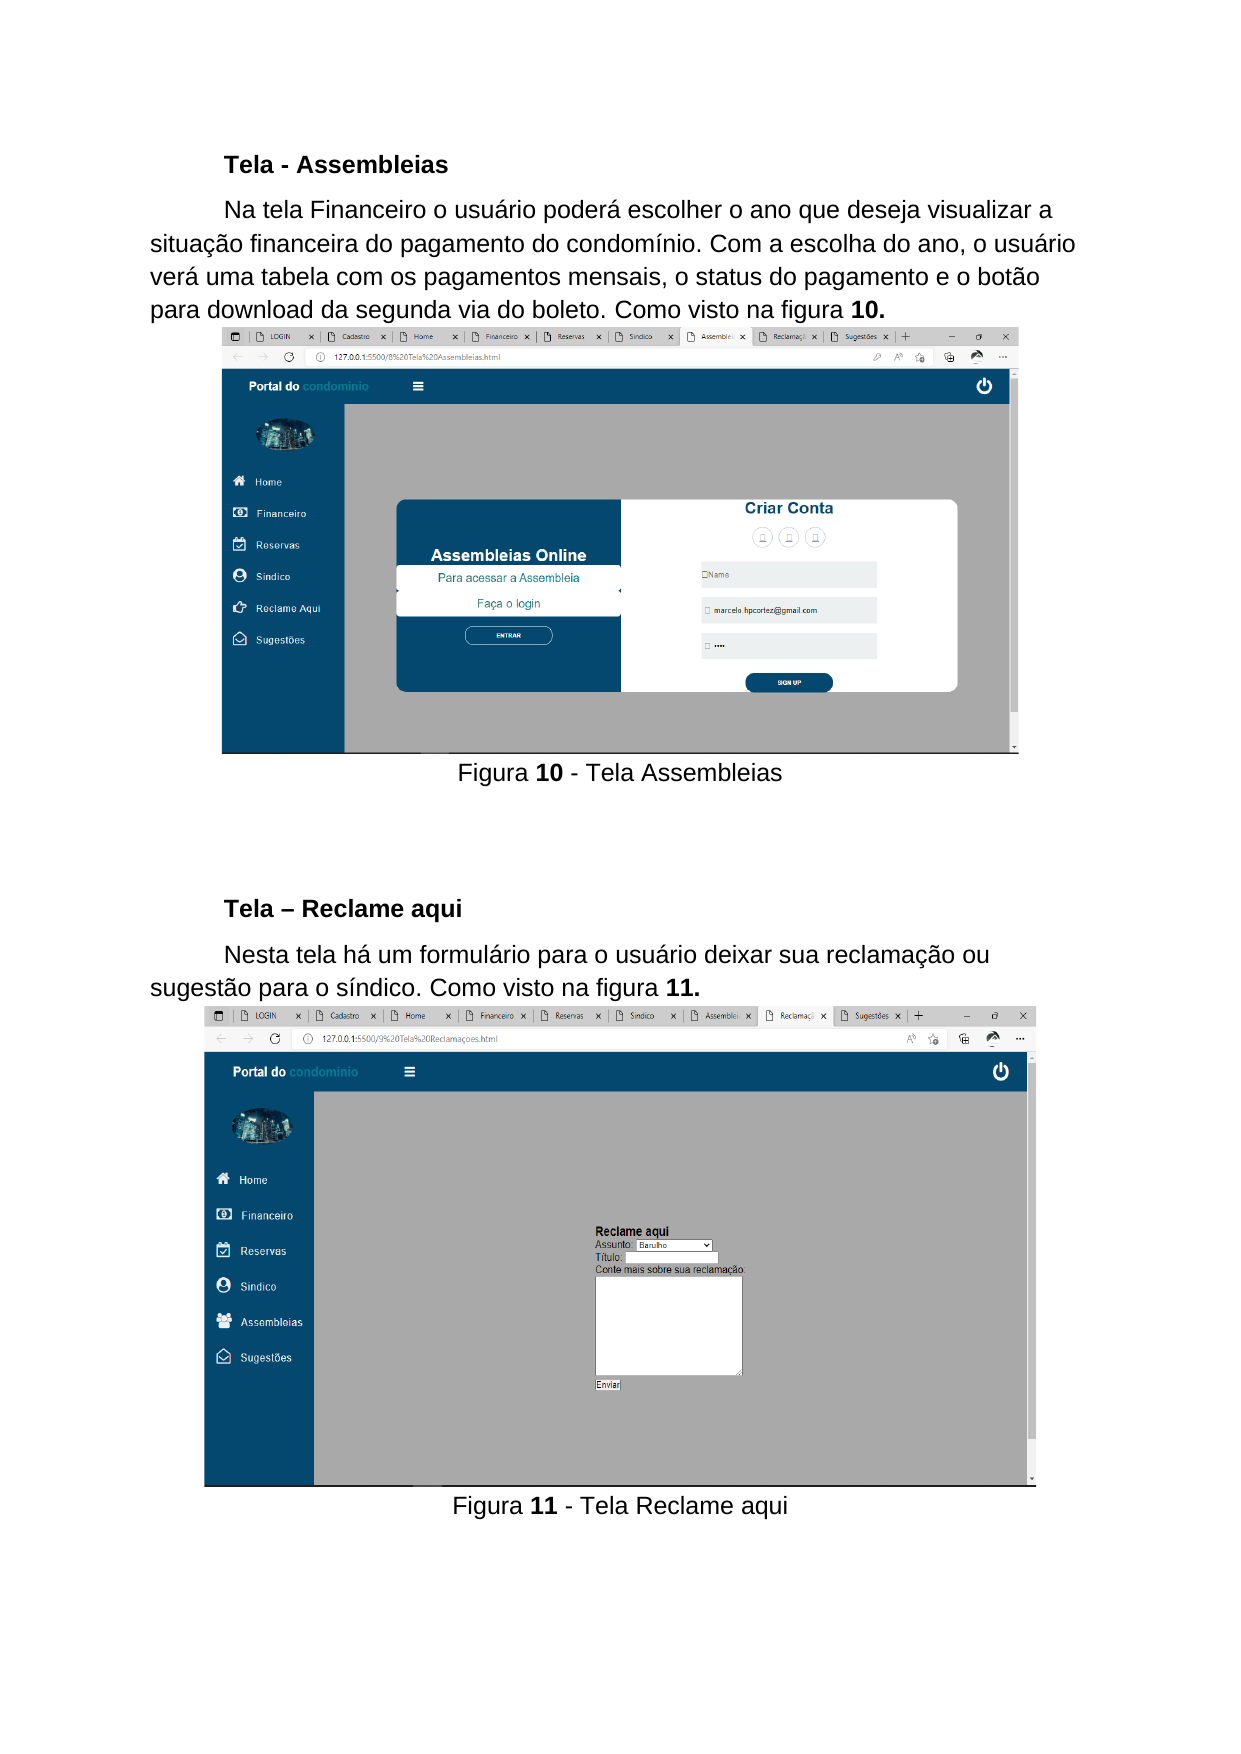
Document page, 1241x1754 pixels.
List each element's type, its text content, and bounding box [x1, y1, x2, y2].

text Na tela Financeiro o usuário poderá escolher o ano que deseja visualizar a situação financeira do pagamento do condomínio. Com a escolha do ano, o usuário verá uma tabela com os pagamentos mensais, o status do pagamento e o botão para download da segunda via do boleto. Como visto na figura 10. [150, 196, 1090, 323]
text Nesta tela há um formulário para o usuário deixar sua reclamação ou sugestão para o síndico. Como visto na figura 11. [150, 940, 1090, 1002]
subtitle Tela – Reclame aqui [150, 894, 1090, 923]
text Figura 11 - Tela Reclame aqui [150, 1491, 1090, 1520]
picture [204, 1006, 1037, 1487]
picture [221, 327, 1019, 754]
subtitle Tela - Assembleias [150, 150, 1090, 179]
text Figura 10 - Tela Assembleias [150, 758, 1090, 787]
